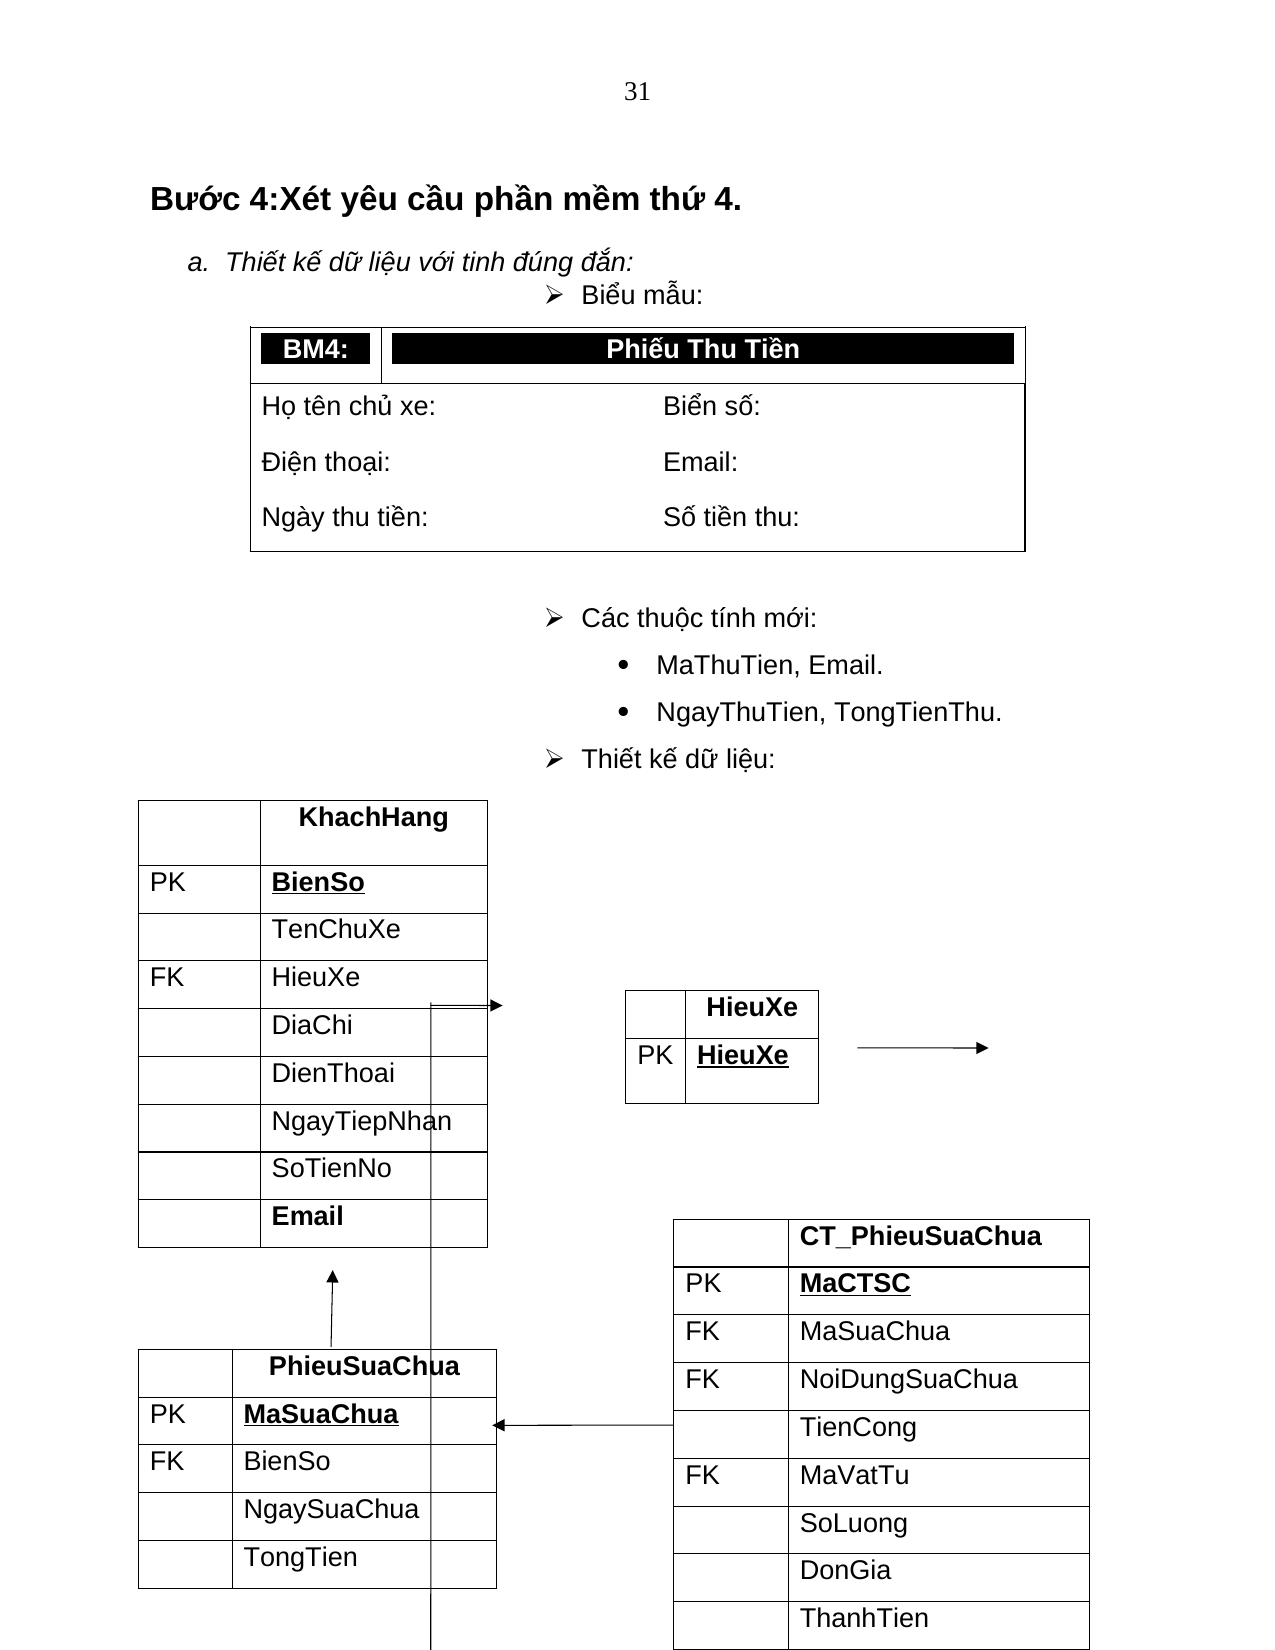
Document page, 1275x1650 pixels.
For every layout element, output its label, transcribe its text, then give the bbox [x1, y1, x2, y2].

table_cell [674, 1507, 788, 1553]
table_cell Email: [652, 439, 1024, 495]
table_cell PK [139, 866, 260, 912]
table_cell Email [261, 1200, 487, 1247]
table_cell [139, 1105, 260, 1151]
table_cell BienSo [261, 866, 487, 912]
table_cell [674, 1602, 788, 1649]
table_cell TongTien [233, 1541, 496, 1588]
table_cell Ngày thu tiền: [251, 495, 652, 551]
table_header [139, 1350, 232, 1397]
table_cell FK [674, 1363, 788, 1410]
table_header BM4: [251, 328, 381, 383]
table_cell PK [626, 1039, 685, 1102]
table_cell BienSo [233, 1445, 496, 1492]
table_header [674, 1220, 788, 1266]
table_cell [674, 1554, 788, 1601]
table_cell [674, 1411, 788, 1458]
table_header HieuXe [686, 991, 818, 1038]
list Biểu mẫu: [544, 279, 1125, 311]
table_cell Số tiền thu: [652, 495, 1024, 551]
table_cell PK [674, 1268, 788, 1314]
table_cell [139, 1057, 260, 1104]
table_header [139, 801, 260, 864]
table_cell HieuXe [261, 961, 487, 1008]
table_cell [139, 1541, 232, 1588]
table_cell FK [674, 1315, 788, 1362]
table_header Phiếu Thu Tiền [382, 328, 1025, 383]
list Thiết kế dữ liệu: [544, 743, 1125, 774]
table_cell HieuXe [686, 1039, 818, 1102]
list Các thuộc tính mới: [544, 602, 1125, 634]
table_cell FK [139, 1445, 232, 1492]
table_cell MaCTSC [789, 1268, 1089, 1314]
table_header CT_PhieuSuaChua [789, 1220, 1089, 1266]
list NgayThuTien, TongTienThu. [619, 696, 1125, 728]
table_cell Điện thoại: [251, 439, 652, 495]
table_cell NoiDungSuaChua [789, 1363, 1089, 1410]
table_cell ThanhTien [789, 1602, 1089, 1649]
table_cell MaSuaChua [789, 1315, 1089, 1362]
table_cell TienCong [789, 1411, 1089, 1458]
list MaThuTien, Email. [619, 649, 1125, 681]
table_cell [139, 914, 260, 960]
table_cell FK [139, 961, 260, 1008]
table_header [626, 991, 685, 1038]
table_cell MaVatTu [789, 1459, 1089, 1506]
table_cell MaSuaChua [233, 1398, 496, 1444]
table_header PhieuSuaChua [233, 1350, 496, 1397]
table_cell SoLuong [789, 1507, 1089, 1553]
table_cell NgaySuaChua [233, 1493, 496, 1540]
table_cell [139, 1009, 260, 1056]
table_cell DienThoai [261, 1057, 487, 1104]
table_cell TenChuXe [261, 914, 487, 960]
table_cell DonGia [789, 1554, 1089, 1601]
subtitle Thiết kế dữ liệu với tinh đúng đắn: [187, 246, 1125, 277]
table_cell DiaChi [261, 1009, 487, 1056]
table_header KhachHang [261, 801, 487, 864]
table_cell FK [674, 1459, 788, 1506]
table_cell Họ tên chủ xe: [251, 384, 652, 439]
table_cell SoTienNo [261, 1153, 487, 1199]
table_cell PK [139, 1398, 232, 1444]
table_cell [139, 1493, 232, 1540]
table_cell [139, 1200, 260, 1247]
table_cell Biển số: [652, 384, 1024, 439]
table_cell [139, 1153, 260, 1199]
subtitle Bước 4:Xét yêu cầu phần mềm thứ 4. [150, 179, 1125, 218]
table_cell NgayTiepNhan [261, 1105, 487, 1151]
